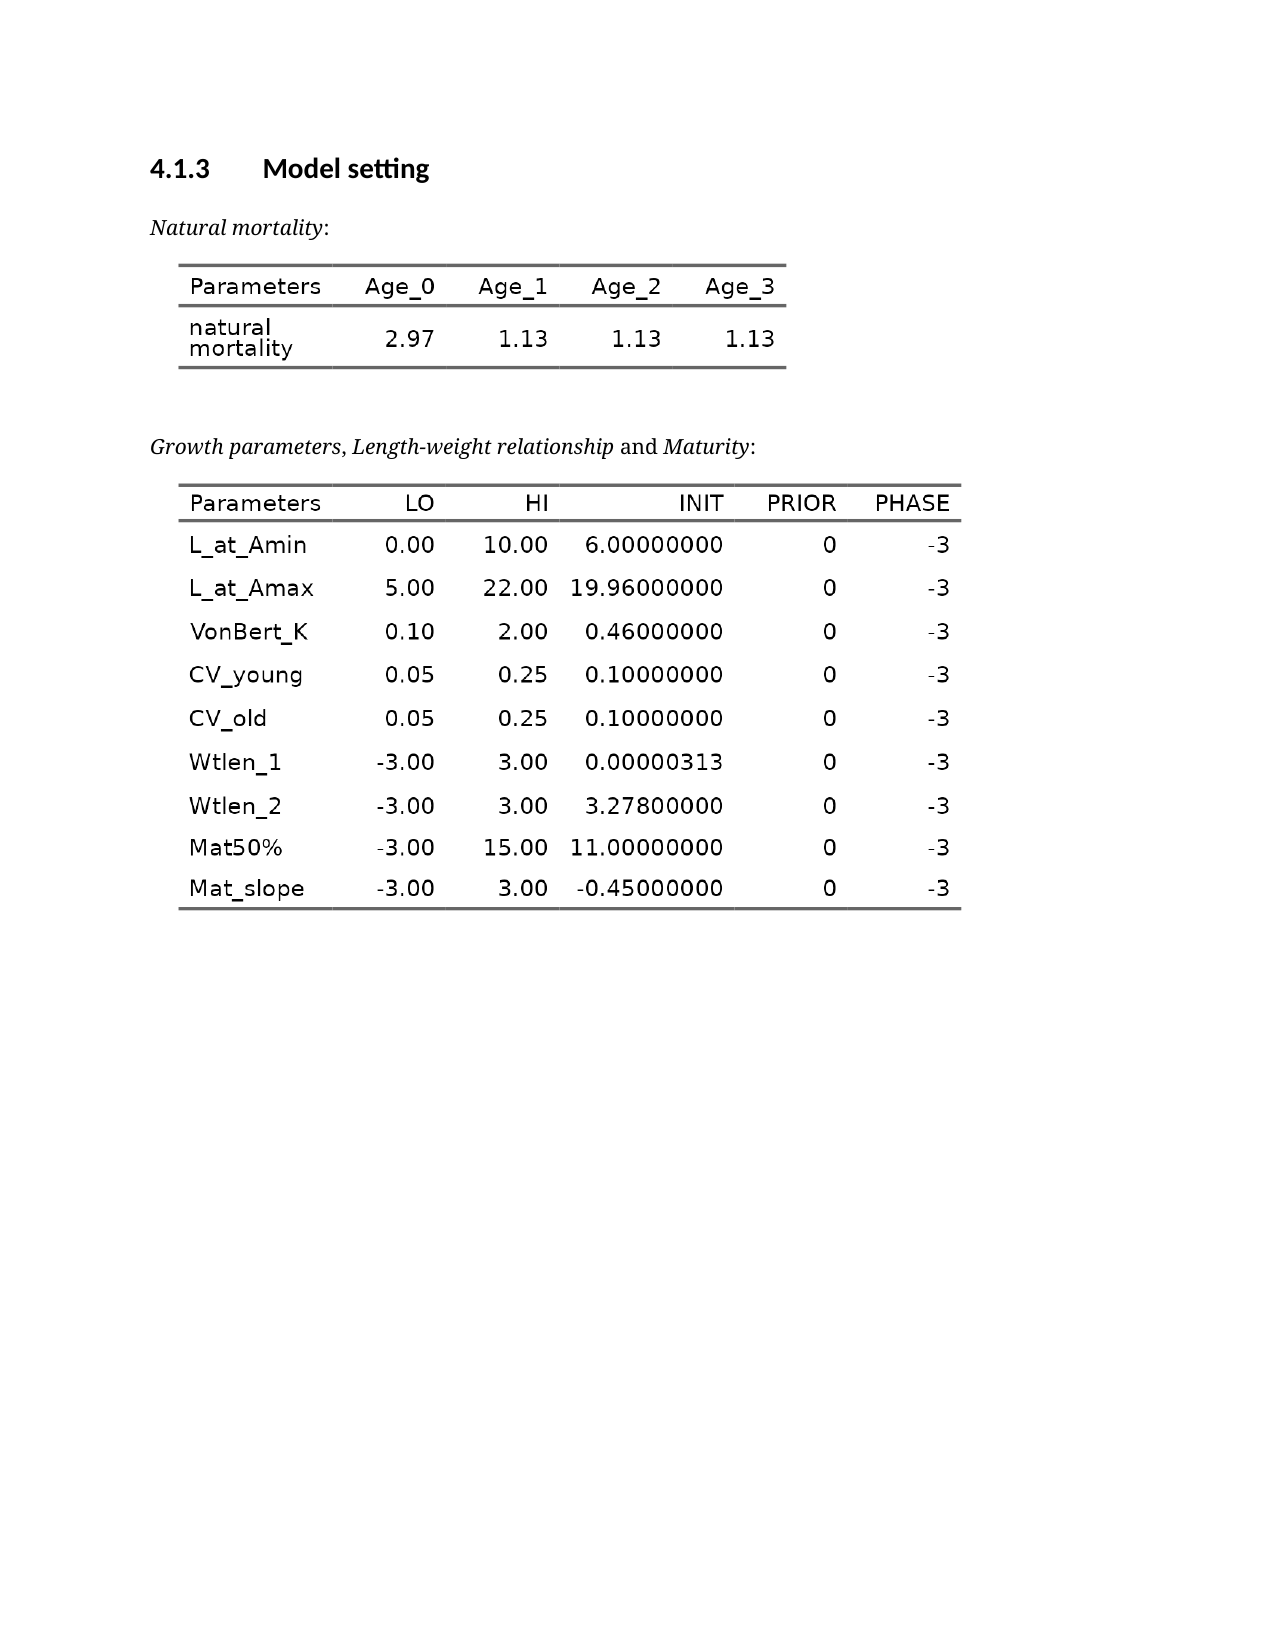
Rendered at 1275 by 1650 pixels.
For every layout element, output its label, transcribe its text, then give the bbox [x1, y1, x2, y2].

picture [168, 473, 970, 920]
subtitle Model setting [150, 150, 1125, 186]
picture [168, 253, 796, 379]
